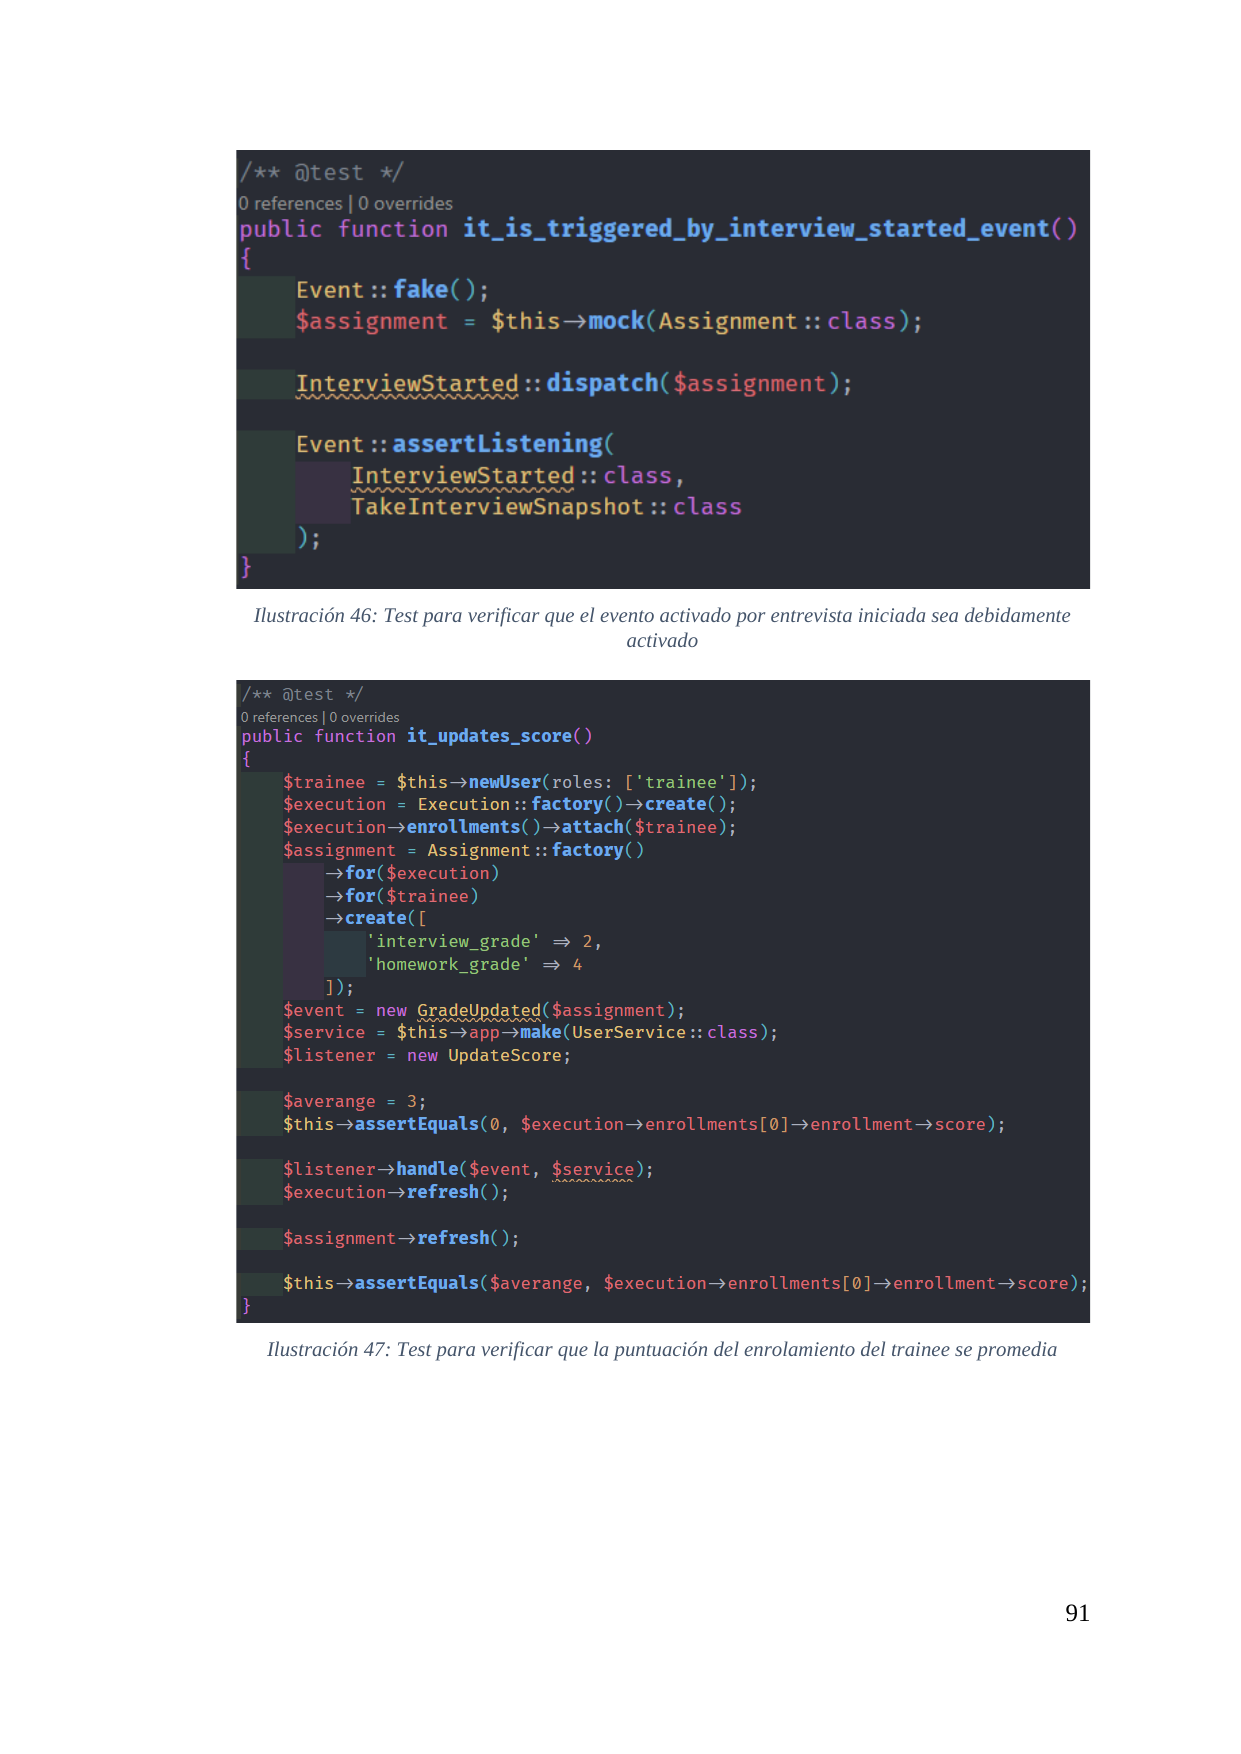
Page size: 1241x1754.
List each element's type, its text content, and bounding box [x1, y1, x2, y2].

picture [236, 680, 1091, 1323]
picture [236, 150, 1091, 589]
